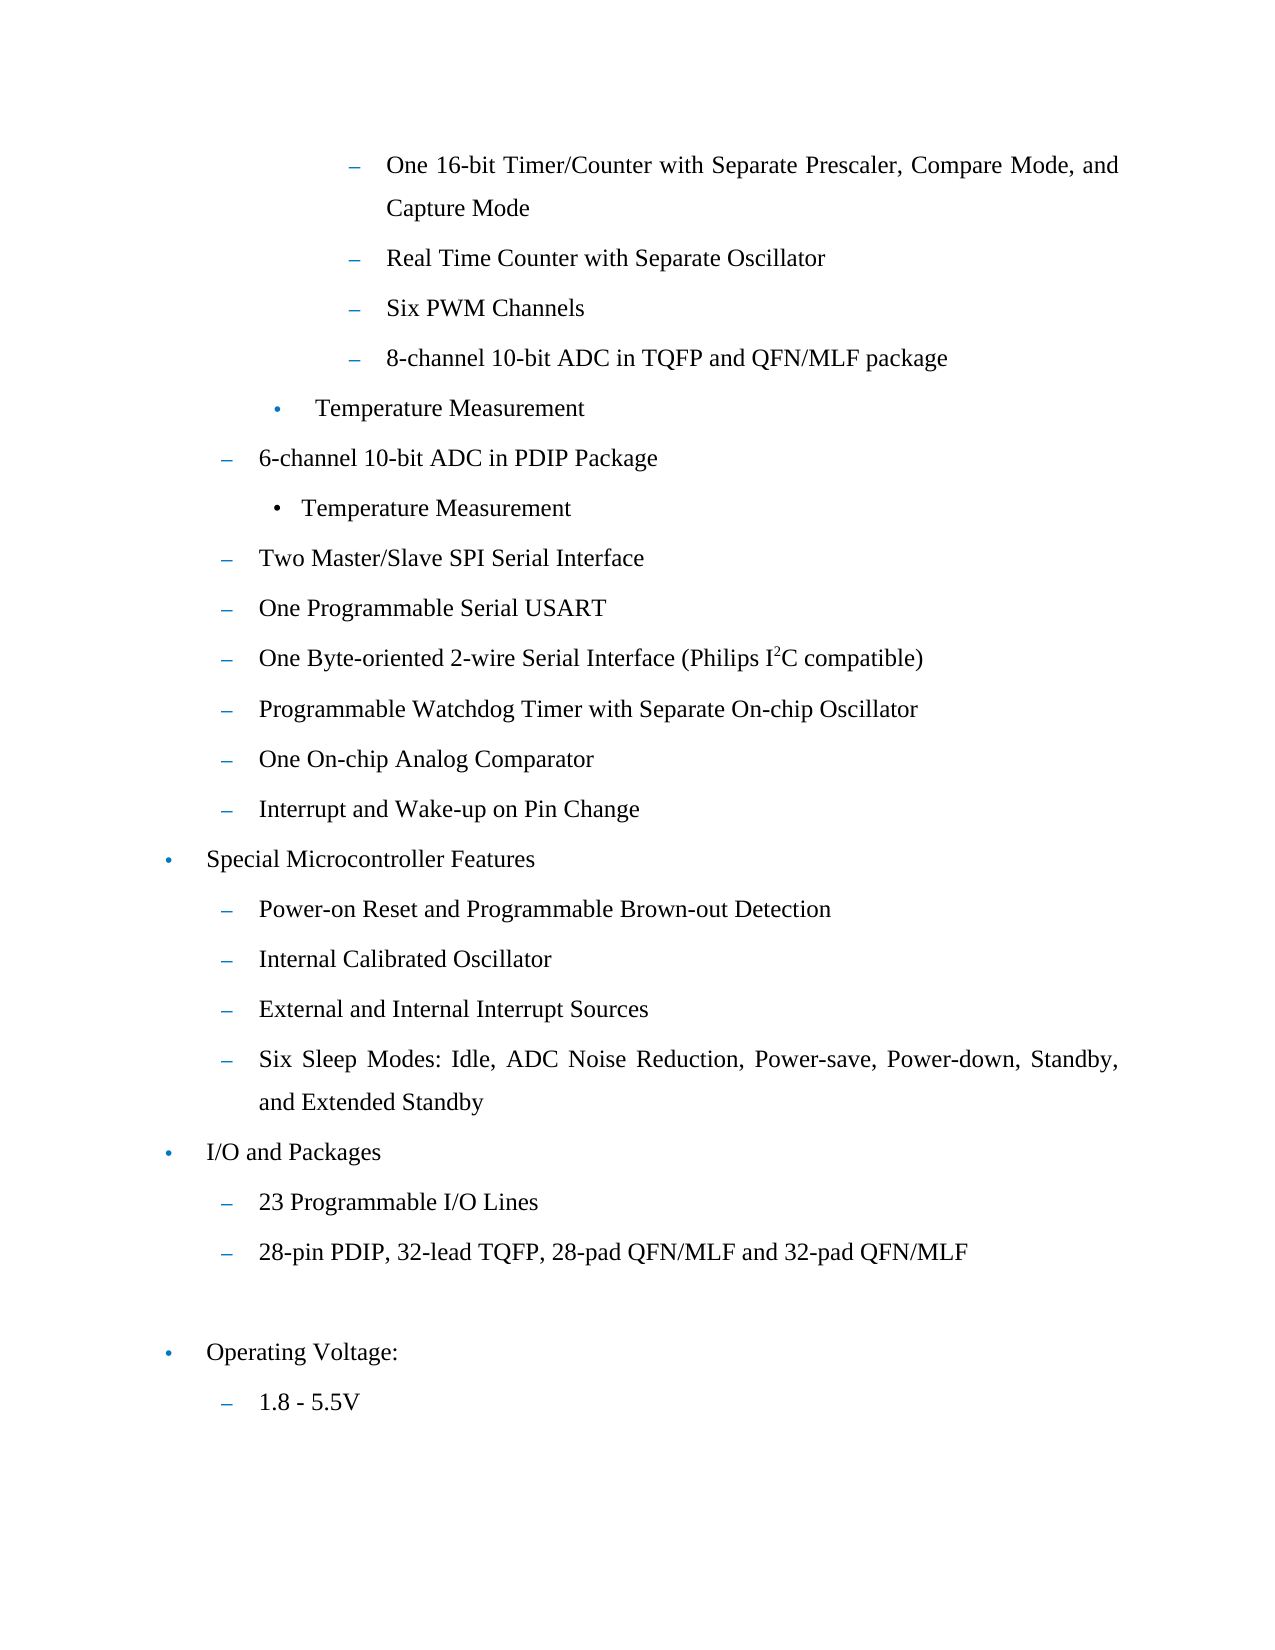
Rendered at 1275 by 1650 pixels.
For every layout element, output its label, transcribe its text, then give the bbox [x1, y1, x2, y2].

list One 16-bit Timer/Counter with Separate Prescaler, Compare Mode, and Capture Mode [348, 150, 1119, 222]
list 6-channel 10-bit ADC in PDIP Package [221, 443, 1119, 472]
list Two Master/Slave SPI Serial Interface [221, 543, 1119, 572]
list 8-channel 10-bit ADC in TQFP and QFN/MLF package [348, 343, 1119, 372]
list Temperature Measurement [273, 393, 1119, 422]
list Special Microcontroller Features [165, 844, 1119, 873]
list 1.8 - 5.5V [221, 1387, 1119, 1415]
list External and Internal Interrupt Sources [221, 994, 1119, 1023]
list I/O and Packages [165, 1137, 1119, 1165]
text • Temperature Measurement [150, 493, 1125, 522]
list Six PWM Channels [348, 293, 1119, 322]
list 28-pin PDIP, 32-lead TQFP, 28-pad QFN/MLF and 32-pad QFN/MLF [221, 1237, 1119, 1265]
list 23 Programmable I/O Lines [221, 1187, 1119, 1215]
list Power-on Reset and Programmable Brown-out Detection [221, 894, 1119, 923]
list Programmable Watchdog Timer with Separate On-chip Oscillator [221, 694, 1119, 723]
list Interrupt and Wake-up on Pin Change [221, 794, 1119, 823]
list One On-chip Analog Comparator [221, 744, 1119, 773]
list One Byte-oriented 2-wire Serial Interface (Philips I2C compatible) [221, 643, 1119, 672]
list Operating Voltage: [165, 1337, 1119, 1365]
list Real Time Counter with Separate Oscillator [348, 243, 1119, 272]
list Six Sleep Modes: Idle, ADC Noise Reduction, Power-save, Power-down, Standby, and Extended Standby [221, 1044, 1119, 1116]
list One Programmable Serial USART [221, 593, 1119, 622]
list Internal Calibrated Oscillator [221, 944, 1119, 973]
